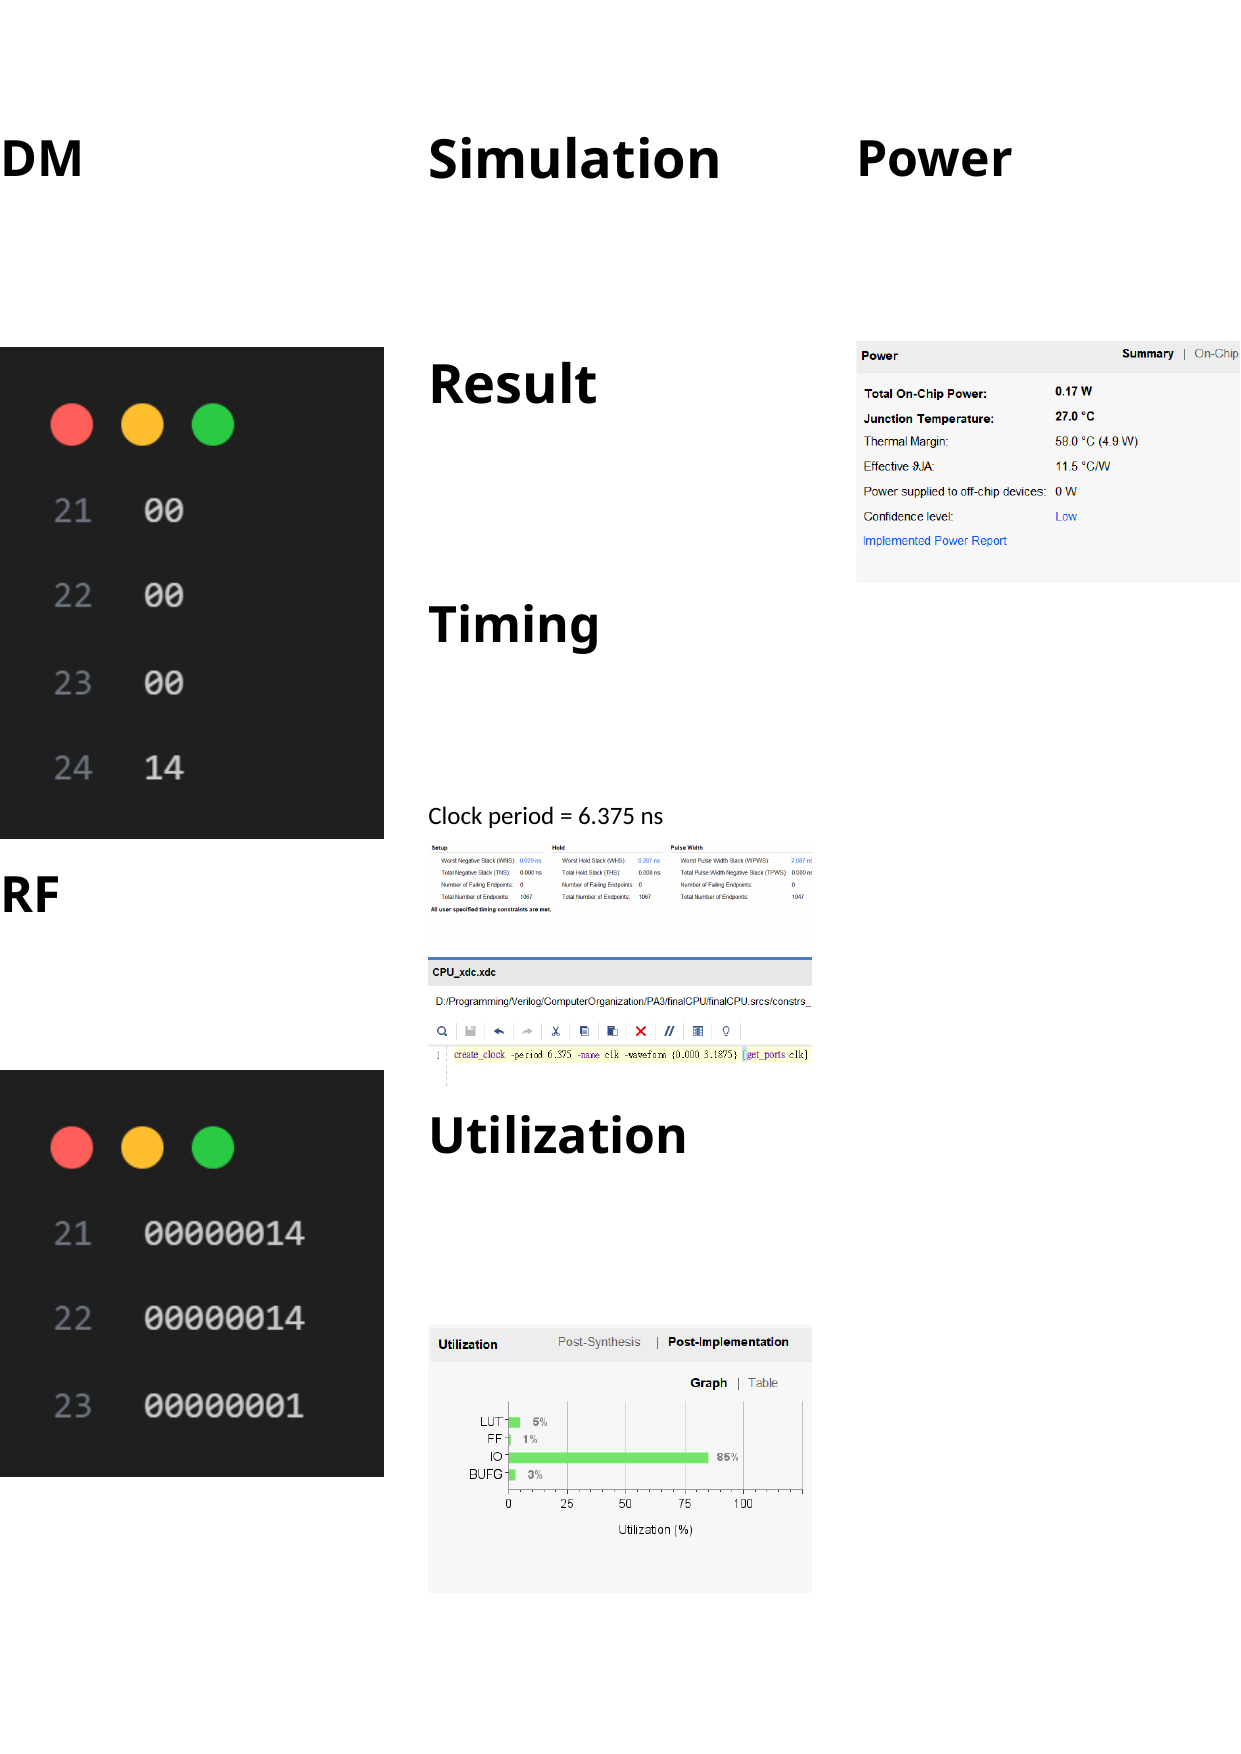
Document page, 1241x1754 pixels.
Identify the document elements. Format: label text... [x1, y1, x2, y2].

subtitle Utilization [428, 1097, 812, 1172]
picture [428, 840, 812, 942]
subtitle Timing [428, 586, 812, 661]
picture [428, 1324, 812, 1593]
picture [0, 347, 384, 839]
subtitle Simulation Result [428, 119, 812, 419]
text Clock period = 6.375 ns [428, 797, 812, 834]
subtitle Power [856, 119, 1240, 194]
subtitle RF [0, 856, 384, 931]
picture [0, 1070, 384, 1477]
subtitle DM [0, 119, 384, 194]
picture [428, 957, 812, 1087]
picture [856, 341, 1241, 583]
